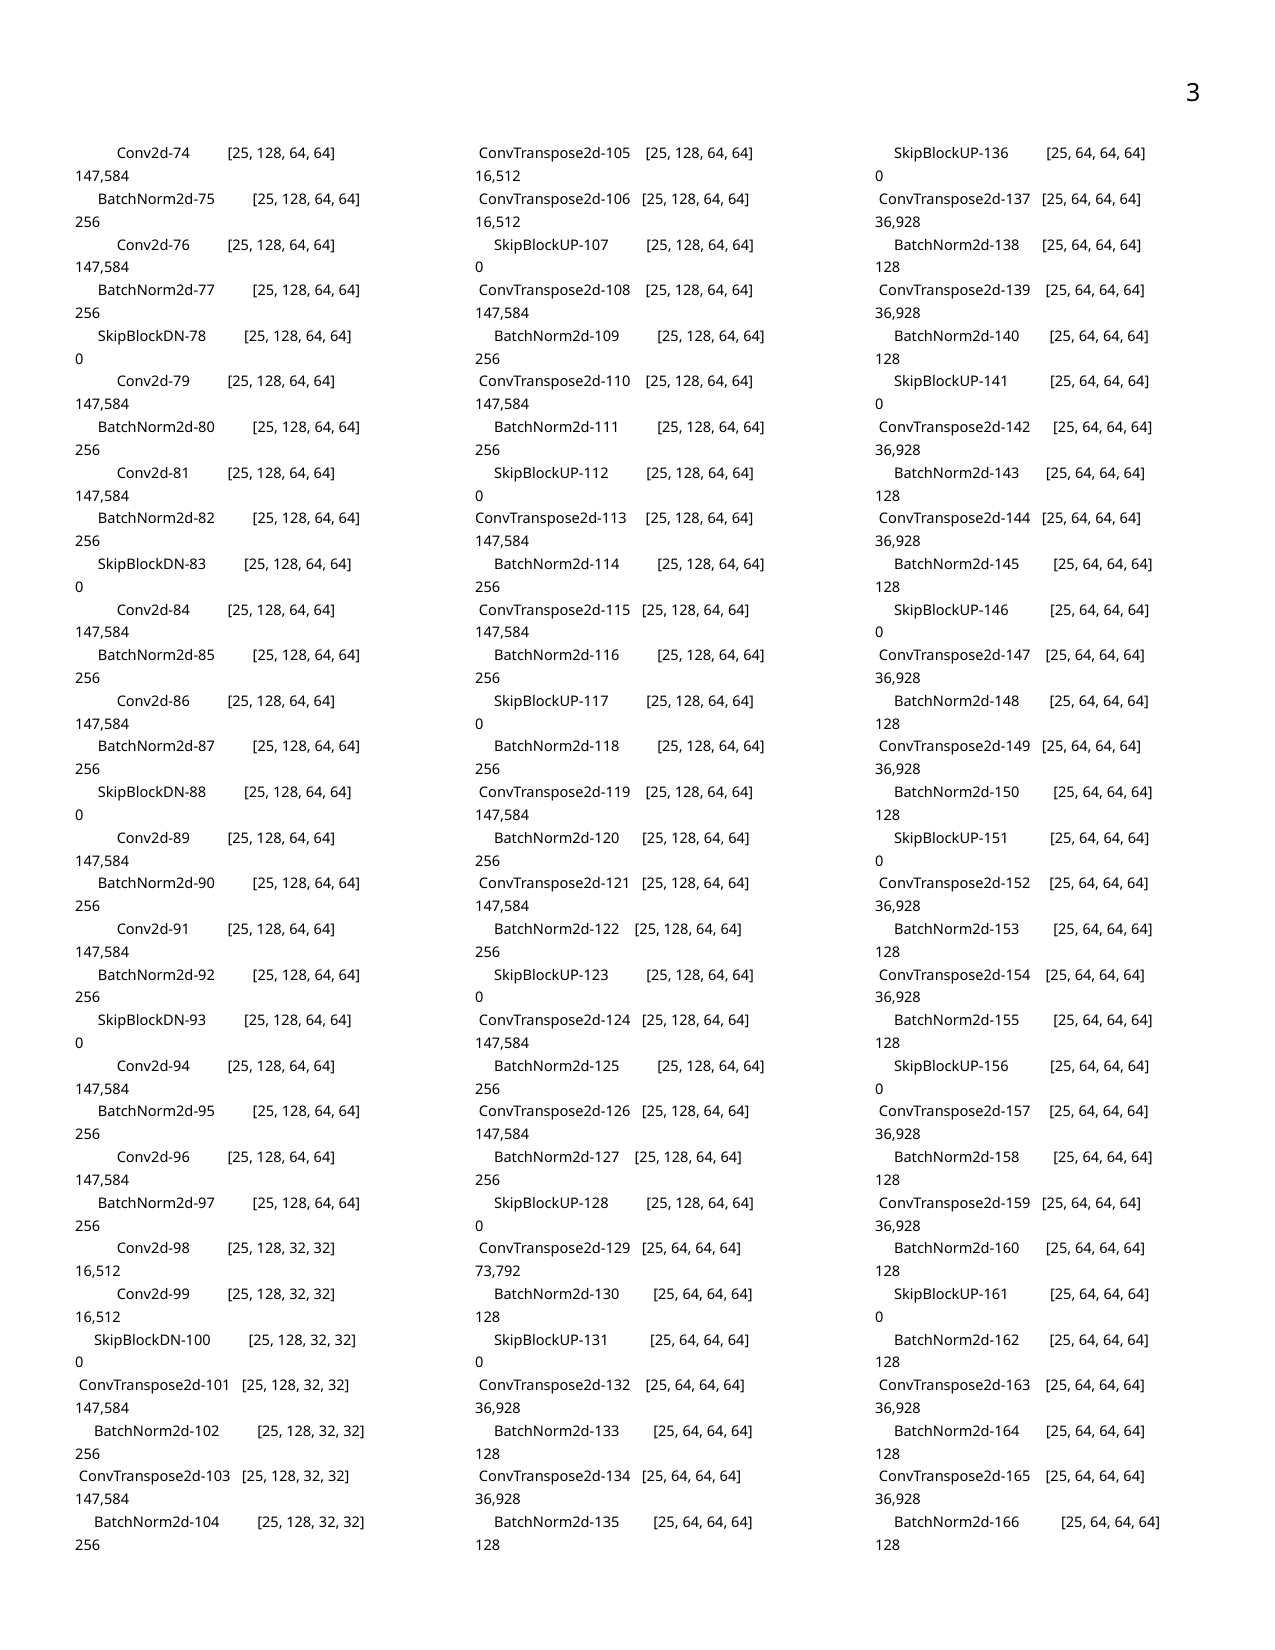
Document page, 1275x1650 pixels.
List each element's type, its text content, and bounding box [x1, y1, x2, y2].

text BatchNorm2d-111 [25, 128, 64, 64] 256 [475, 417, 800, 459]
text ConvTranspose2d-103 [25, 128, 32, 32] 147,584 [75, 1466, 400, 1509]
text BatchNorm2d-120 [25, 128, 64, 64] 256 [475, 827, 800, 870]
text BatchNorm2d-138 [25, 64, 64, 64] 128 [875, 234, 1200, 277]
text ConvTranspose2d-105 [25, 128, 64, 64] 16,512 [475, 143, 800, 186]
text BatchNorm2d-166 [25, 64, 64, 64] 128 [875, 1512, 1200, 1554]
text BatchNorm2d-143 [25, 64, 64, 64] 128 [875, 462, 1200, 505]
text BatchNorm2d-158 [25, 64, 64, 64] 128 [875, 1147, 1200, 1189]
text BatchNorm2d-127 [25, 128, 64, 64] 256 [475, 1147, 800, 1189]
text BatchNorm2d-133 [25, 64, 64, 64] 128 [475, 1421, 800, 1463]
text Conv2d-94 [25, 128, 64, 64] 147,584 [75, 1056, 400, 1098]
text ConvTranspose2d-106 [25, 128, 64, 64] 16,512 [475, 189, 800, 231]
text Conv2d-79 [25, 128, 64, 64] 147,584 [75, 371, 400, 414]
text BatchNorm2d-77 [25, 128, 64, 64] 256 [75, 280, 400, 323]
text ConvTranspose2d-163 [25, 64, 64, 64] 36,928 [875, 1375, 1200, 1418]
text ConvTranspose2d-159 [25, 64, 64, 64] 36,928 [875, 1192, 1200, 1235]
text SkipBlockDN-83 [25, 128, 64, 64] 0 [75, 554, 400, 596]
text SkipBlockUP-107 [25, 128, 64, 64] 0 [475, 234, 800, 277]
text ConvTranspose2d-121 [25, 128, 64, 64] 147,584 [475, 873, 800, 916]
text SkipBlockUP-141 [25, 64, 64, 64] 0 [875, 371, 1200, 414]
text BatchNorm2d-118 [25, 128, 64, 64] 256 [475, 736, 800, 779]
text BatchNorm2d-162 [25, 64, 64, 64] 128 [875, 1329, 1200, 1372]
text BatchNorm2d-150 [25, 64, 64, 64] 128 [875, 782, 1200, 824]
text BatchNorm2d-109 [25, 128, 64, 64] 256 [475, 326, 800, 368]
text ConvTranspose2d-144 [25, 64, 64, 64] 36,928 [875, 508, 1200, 551]
text ConvTranspose2d-139 [25, 64, 64, 64] 36,928 [875, 280, 1200, 323]
text BatchNorm2d-160 [25, 64, 64, 64] 128 [875, 1238, 1200, 1281]
text SkipBlockUP-136 [25, 64, 64, 64] 0 [875, 143, 1200, 186]
text ConvTranspose2d-132 [25, 64, 64, 64] 36,928 [475, 1375, 800, 1418]
text SkipBlockUP-146 [25, 64, 64, 64] 0 [875, 599, 1200, 642]
text Conv2d-99 [25, 128, 32, 32] 16,512 [75, 1284, 400, 1326]
text BatchNorm2d-122 [25, 128, 64, 64] 256 [475, 919, 800, 961]
text SkipBlockUP-156 [25, 64, 64, 64] 0 [875, 1056, 1200, 1098]
text SkipBlockUP-161 [25, 64, 64, 64] 0 [875, 1284, 1200, 1326]
text ConvTranspose2d-115 [25, 128, 64, 64] 147,584 [475, 599, 800, 642]
text ConvTranspose2d-149 [25, 64, 64, 64] 36,928 [875, 736, 1200, 779]
text BatchNorm2d-95 [25, 128, 64, 64] 256 [75, 1101, 400, 1144]
text BatchNorm2d-75 [25, 128, 64, 64] 256 [75, 189, 400, 231]
text BatchNorm2d-80 [25, 128, 64, 64] 256 [75, 417, 400, 459]
text BatchNorm2d-87 [25, 128, 64, 64] 256 [75, 736, 400, 779]
text ConvTranspose2d-142 [25, 64, 64, 64] 36,928 [875, 417, 1200, 459]
text SkipBlockDN-93 [25, 128, 64, 64] 0 [75, 1010, 400, 1053]
text SkipBlockDN-88 [25, 128, 64, 64] 0 [75, 782, 400, 824]
text BatchNorm2d-85 [25, 128, 64, 64] 256 [75, 645, 400, 688]
text SkipBlockDN-78 [25, 128, 64, 64] 0 [75, 326, 400, 368]
text BatchNorm2d-97 [25, 128, 64, 64] 256 [75, 1192, 400, 1235]
text ConvTranspose2d-110 [25, 128, 64, 64] 147,584 [475, 371, 800, 414]
text ConvTranspose2d-134 [25, 64, 64, 64] 36,928 [475, 1466, 800, 1509]
text BatchNorm2d-114 [25, 128, 64, 64] 256 [475, 554, 800, 596]
text Conv2d-84 [25, 128, 64, 64] 147,584 [75, 599, 400, 642]
text BatchNorm2d-125 [25, 128, 64, 64] 256 [475, 1056, 800, 1098]
text BatchNorm2d-102 [25, 128, 32, 32] 256 [75, 1421, 400, 1463]
text SkipBlockDN-100 [25, 128, 32, 32] 0 [75, 1329, 400, 1372]
text BatchNorm2d-148 [25, 64, 64, 64] 128 [875, 691, 1200, 733]
text SkipBlockUP-151 [25, 64, 64, 64] 0 [875, 827, 1200, 870]
text ConvTranspose2d-124 [25, 128, 64, 64] 147,584 [475, 1010, 800, 1053]
text BatchNorm2d-82 [25, 128, 64, 64] 256 [75, 508, 400, 551]
text Conv2d-81 [25, 128, 64, 64] 147,584 [75, 462, 400, 505]
text BatchNorm2d-155 [25, 64, 64, 64] 128 [875, 1010, 1200, 1053]
text Conv2d-98 [25, 128, 32, 32] 16,512 [75, 1238, 400, 1281]
text BatchNorm2d-164 [25, 64, 64, 64] 128 [875, 1421, 1200, 1463]
text ConvTranspose2d-154 [25, 64, 64, 64] 36,928 [875, 964, 1200, 1007]
text ConvTranspose2d-147 [25, 64, 64, 64] 36,928 [875, 645, 1200, 688]
text ConvTranspose2d-137 [25, 64, 64, 64] 36,928 [875, 189, 1200, 231]
text BatchNorm2d-90 [25, 128, 64, 64] 256 [75, 873, 400, 916]
text ConvTranspose2d-129 [25, 64, 64, 64] 73,792 [475, 1238, 800, 1281]
text BatchNorm2d-130 [25, 64, 64, 64] 128 [475, 1284, 800, 1326]
text ConvTranspose2d-126 [25, 128, 64, 64] 147,584 [475, 1101, 800, 1144]
text BatchNorm2d-153 [25, 64, 64, 64] 128 [875, 919, 1200, 961]
text Conv2d-76 [25, 128, 64, 64] 147,584 [75, 234, 400, 277]
text BatchNorm2d-135 [25, 64, 64, 64] 128 [475, 1512, 800, 1554]
text SkipBlockUP-131 [25, 64, 64, 64] 0 [475, 1329, 800, 1372]
text ConvTranspose2d-101 [25, 128, 32, 32] 147,584 [75, 1375, 400, 1418]
text BatchNorm2d-140 [25, 64, 64, 64] 128 [875, 326, 1200, 368]
text SkipBlockUP-112 [25, 128, 64, 64] 0 [475, 462, 800, 505]
text Conv2d-96 [25, 128, 64, 64] 147,584 [75, 1147, 400, 1189]
text BatchNorm2d-104 [25, 128, 32, 32] 256 [75, 1512, 400, 1554]
text ConvTranspose2d-119 [25, 128, 64, 64] 147,584 [475, 782, 800, 824]
text SkipBlockUP-117 [25, 128, 64, 64] 0 [475, 691, 800, 733]
text ConvTranspose2d-152 [25, 64, 64, 64] 36,928 [875, 873, 1200, 916]
text ConvTranspose2d-113 [25, 128, 64, 64] 147,584 [475, 508, 800, 551]
text SkipBlockUP-128 [25, 128, 64, 64] 0 [475, 1192, 800, 1235]
text Conv2d-74 [25, 128, 64, 64] 147,584 [75, 143, 400, 186]
text BatchNorm2d-116 [25, 128, 64, 64] 256 [475, 645, 800, 688]
text ConvTranspose2d-165 [25, 64, 64, 64] 36,928 [875, 1466, 1200, 1509]
text BatchNorm2d-145 [25, 64, 64, 64] 128 [875, 554, 1200, 596]
text SkipBlockUP-123 [25, 128, 64, 64] 0 [475, 964, 800, 1007]
text BatchNorm2d-92 [25, 128, 64, 64] 256 [75, 964, 400, 1007]
text ConvTranspose2d-108 [25, 128, 64, 64] 147,584 [475, 280, 800, 323]
text Conv2d-91 [25, 128, 64, 64] 147,584 [75, 919, 400, 961]
text Conv2d-86 [25, 128, 64, 64] 147,584 [75, 691, 400, 733]
text ConvTranspose2d-157 [25, 64, 64, 64] 36,928 [875, 1101, 1200, 1144]
text Conv2d-89 [25, 128, 64, 64] 147,584 [75, 827, 400, 870]
